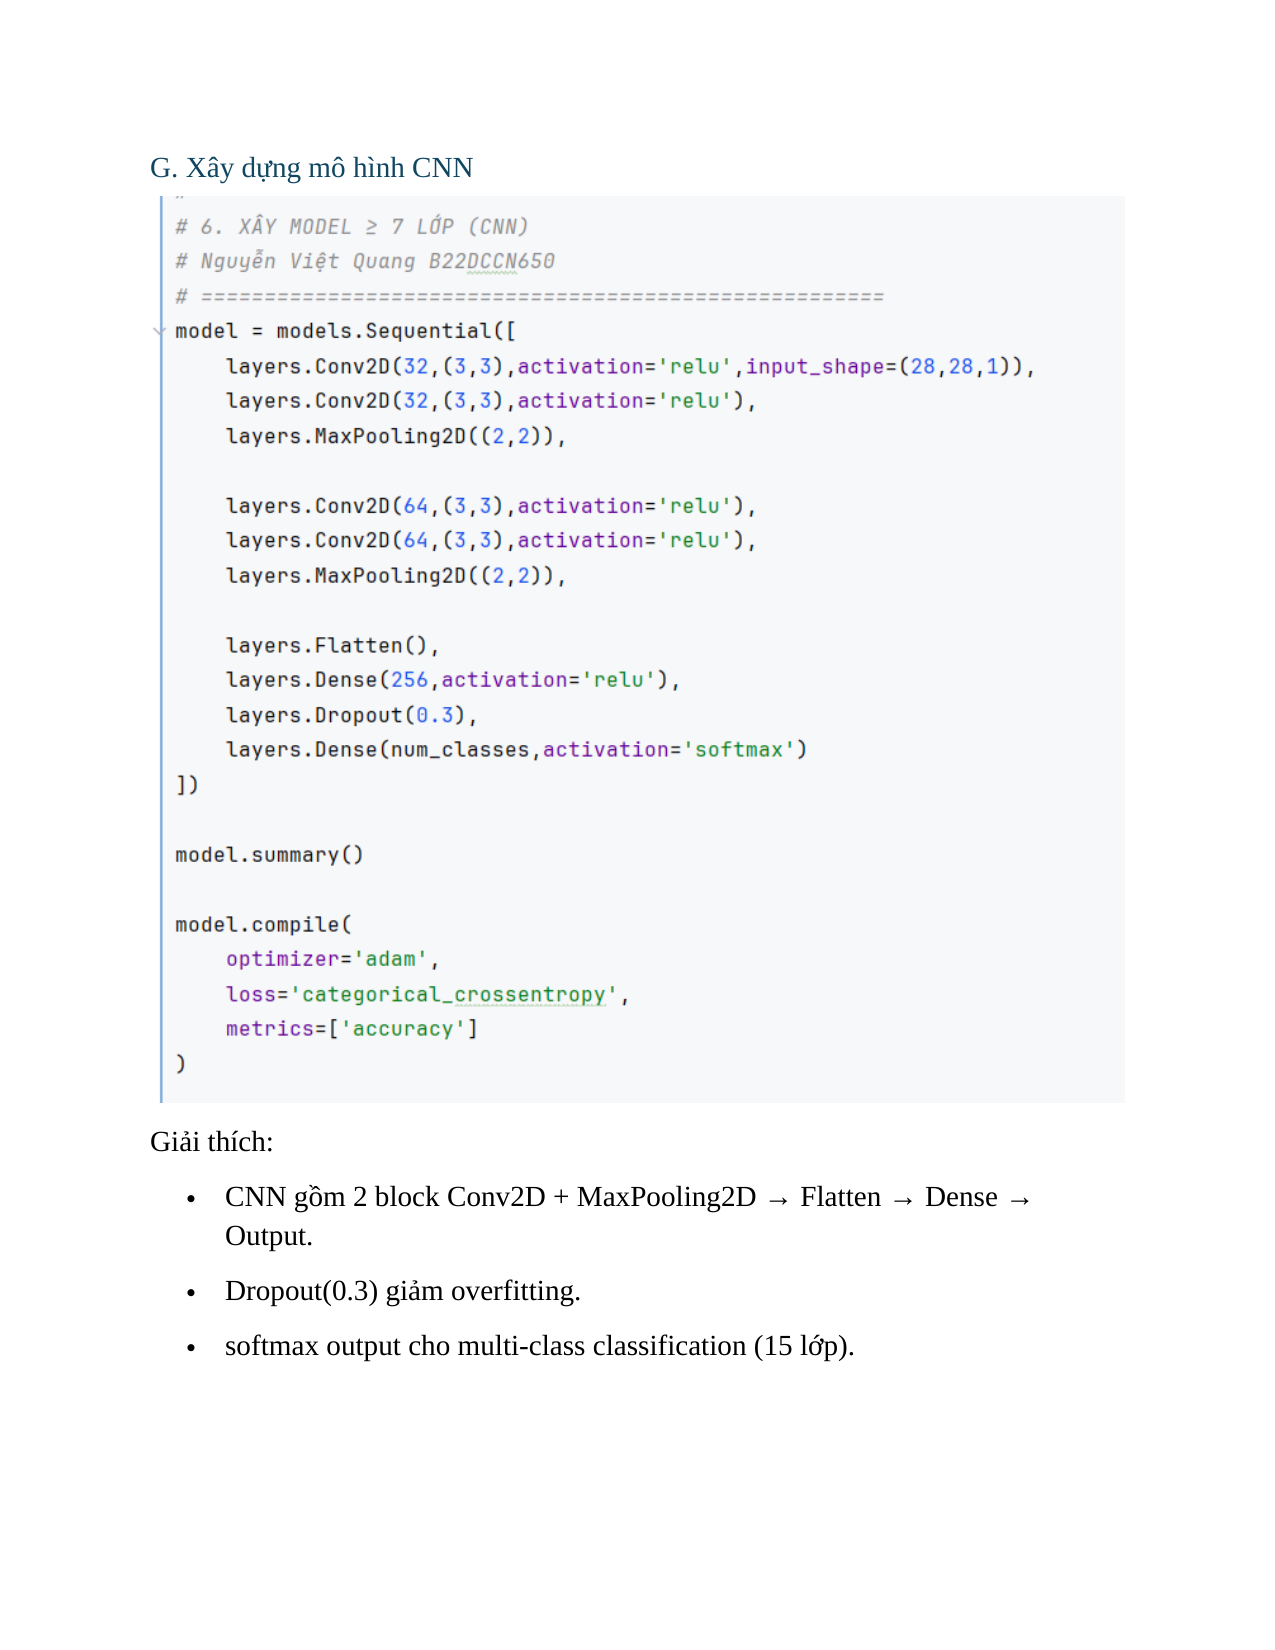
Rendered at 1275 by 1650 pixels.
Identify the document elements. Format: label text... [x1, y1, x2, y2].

list CNN gồm 2 block Conv2D + MaxPooling2D → Flatten → Dense → Output. [187, 1179, 1125, 1251]
subtitle G. Xây dựng mô hình CNN [150, 150, 1125, 183]
list Dropout(0.3) giảm overfitting. [187, 1273, 1125, 1306]
picture [150, 196, 1125, 1103]
list softmax output cho multi-class classification (15 lớp). [187, 1328, 1125, 1362]
text Giải thích: [150, 1124, 1125, 1157]
